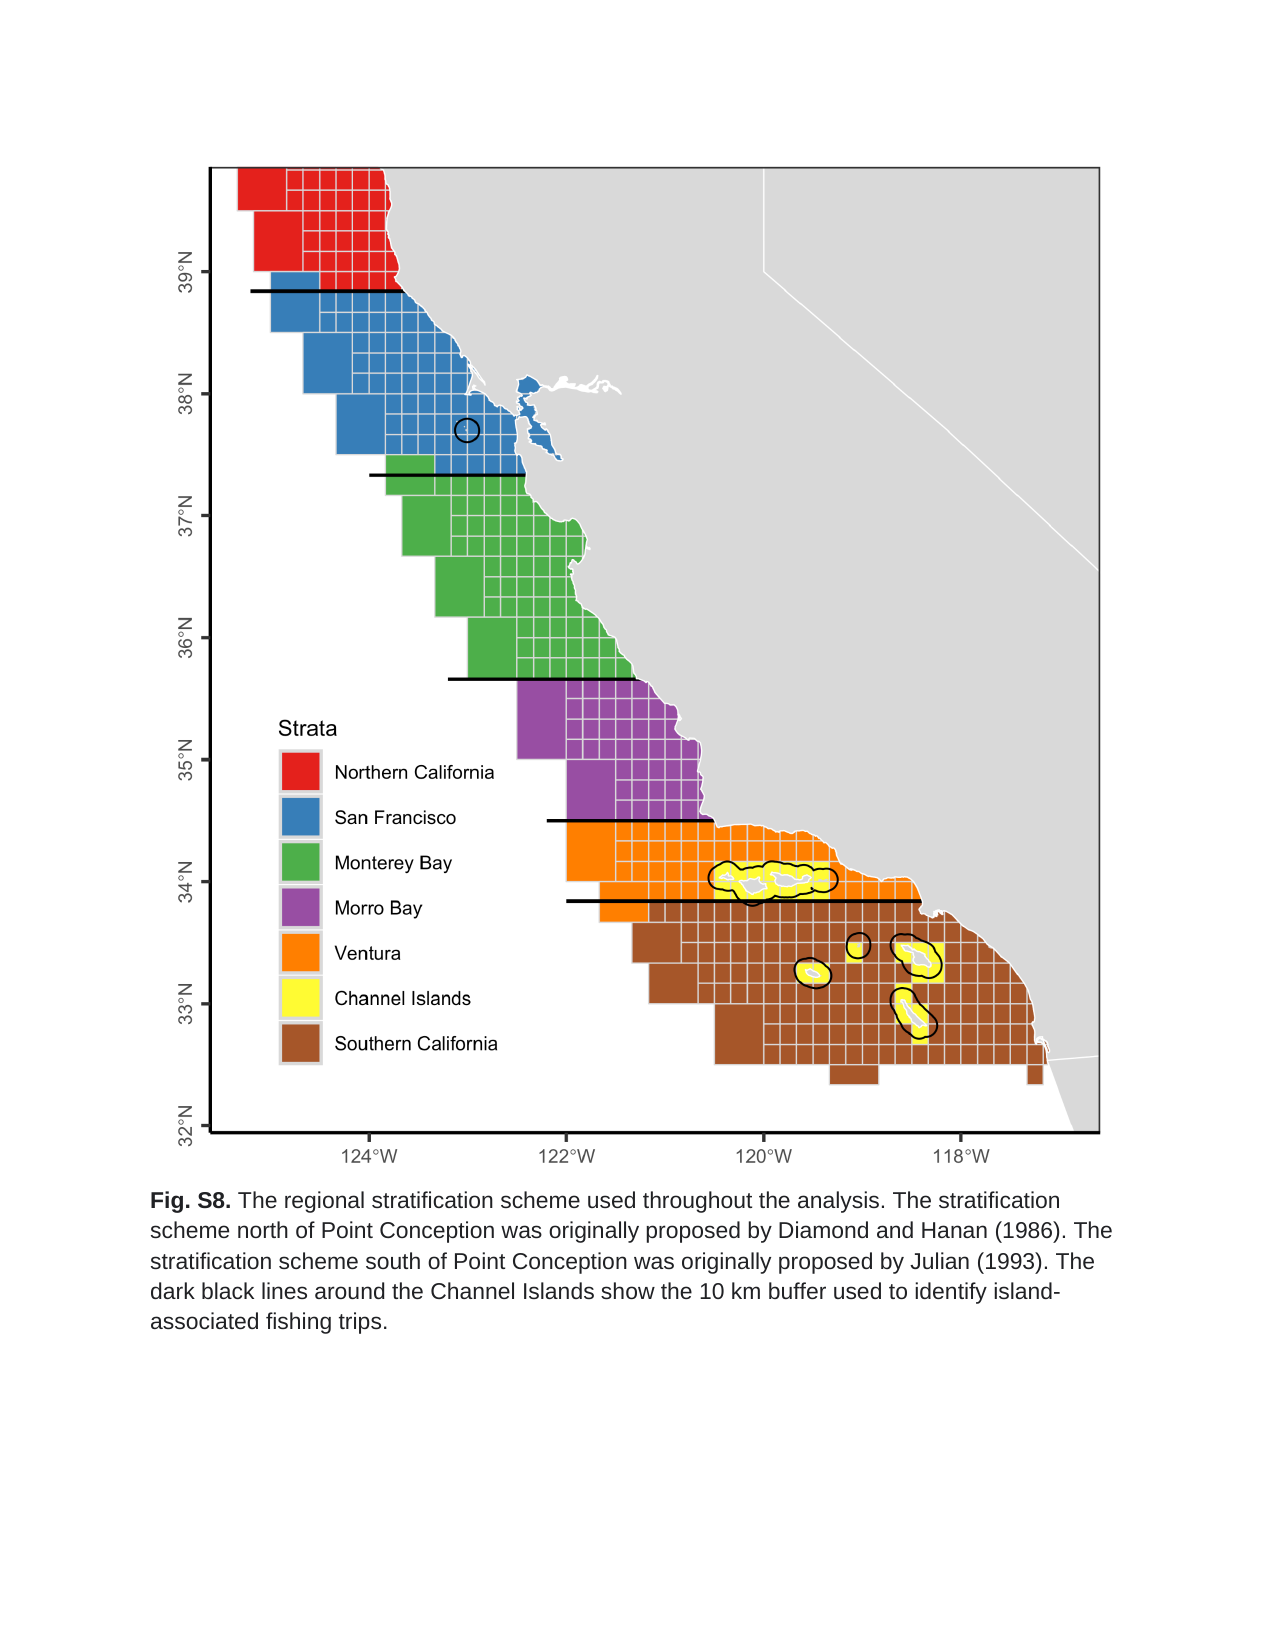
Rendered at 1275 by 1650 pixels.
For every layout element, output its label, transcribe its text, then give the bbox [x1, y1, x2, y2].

picture [150, 150, 1125, 1184]
text Fig. S8. The regional stratification scheme used throughout the analysis. The stratification scheme north of Point Conception was originally proposed by Diamond and Hanan (1986). The stratification scheme south of Point Conception was originally proposed by Julian (1993). The dark black lines around the Channel Islands show the 10 km buffer used to identify island-associated fishing trips. [150, 1187, 1125, 1334]
